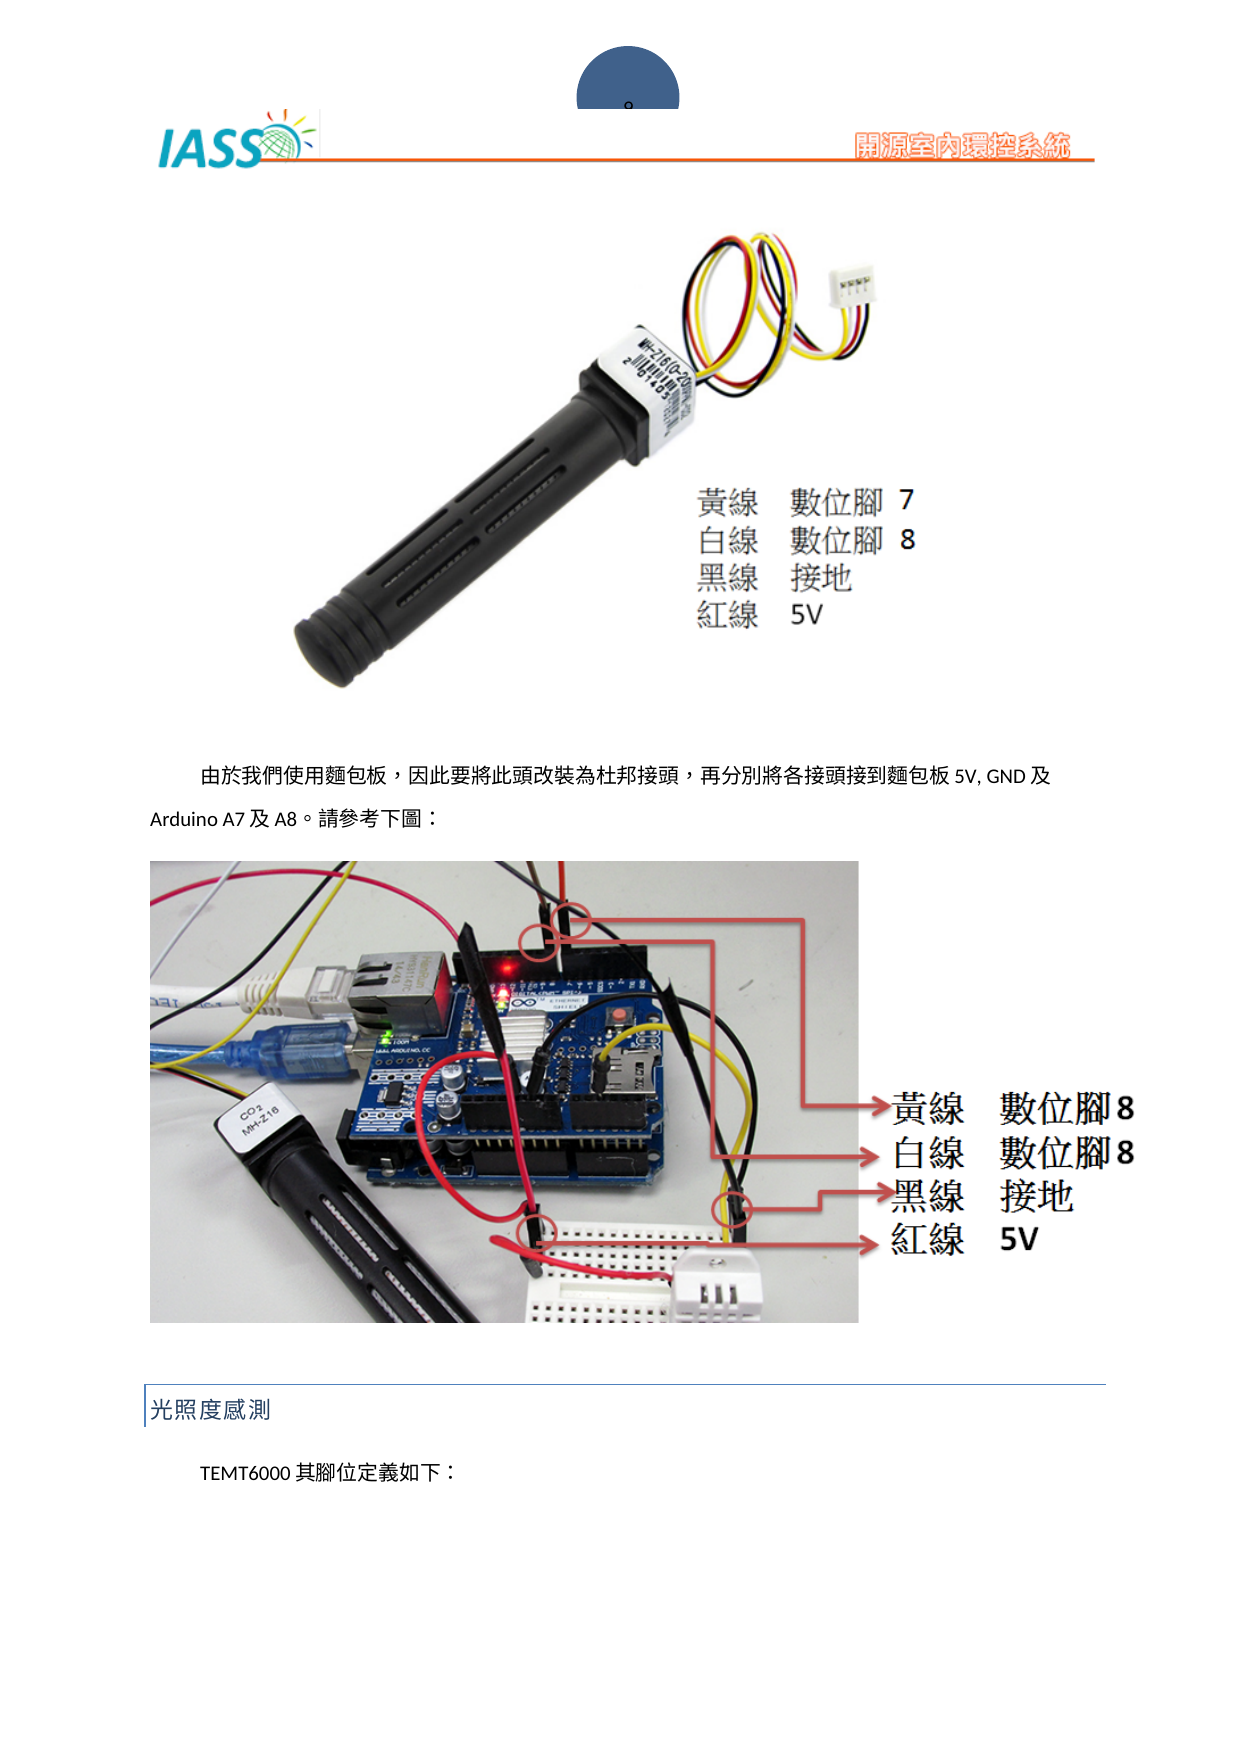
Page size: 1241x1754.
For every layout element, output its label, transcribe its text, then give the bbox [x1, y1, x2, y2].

picture [150, 109, 1107, 171]
picture [150, 861, 1188, 1323]
text 由於我們使用麵包板，因此要將此頭改裝為杜邦接頭，再分別將各接頭接到麵包板5V, GND及Arduino A7及A8。請參考下圖： [150, 755, 1106, 836]
text TEMT6000其腳位定義如下： [150, 1453, 1106, 1490]
picture [222, 205, 1034, 718]
subtitle 光照度感測 [146, 1385, 1106, 1427]
